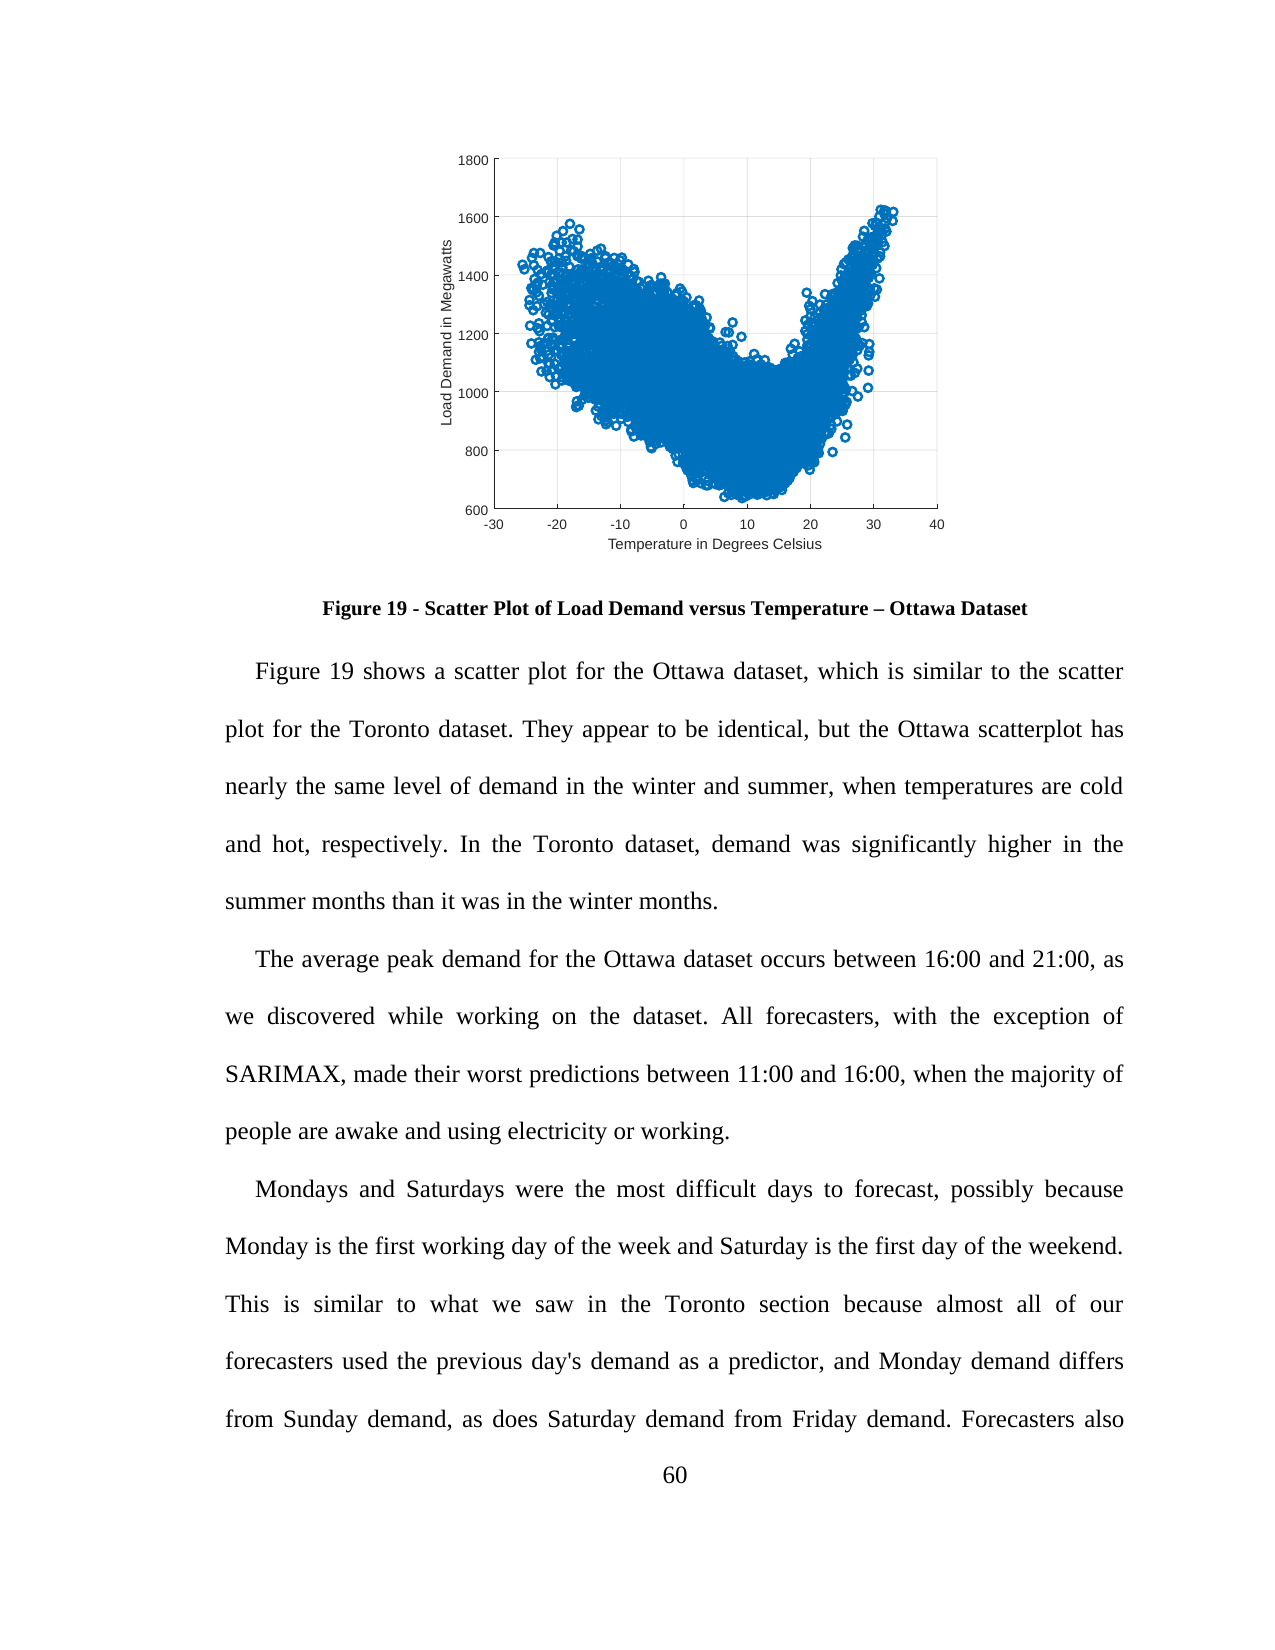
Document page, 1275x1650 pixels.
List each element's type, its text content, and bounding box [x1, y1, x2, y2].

text Figure 19 - Scatter Plot of Load Demand versus Temperature – Ottawa Dataset [225, 596, 1125, 619]
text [225, 1174, 1125, 1432]
text The average peak demand for the Ottawa dataset occurs between 16:00 and 21:00, as we discovered while working on the dataset. All forecasters, with the exception of SARIMAX, made their worst predictions between 11:00 and 16:00, when the majority of people are awake and using electricity or working. [225, 944, 1125, 1145]
text Figure 19 shows a scatter plot for the Ottawa dataset, which is similar to the scatter plot for the Toronto dataset. They appear to be identical, but the Ottawa scatterplot has nearly the same level of demand in the winter and summer, when temperatures are cold and hot, respectively. In the Toronto dataset, demand was significantly higher in the summer months than it was in the winter months. [225, 656, 1125, 915]
